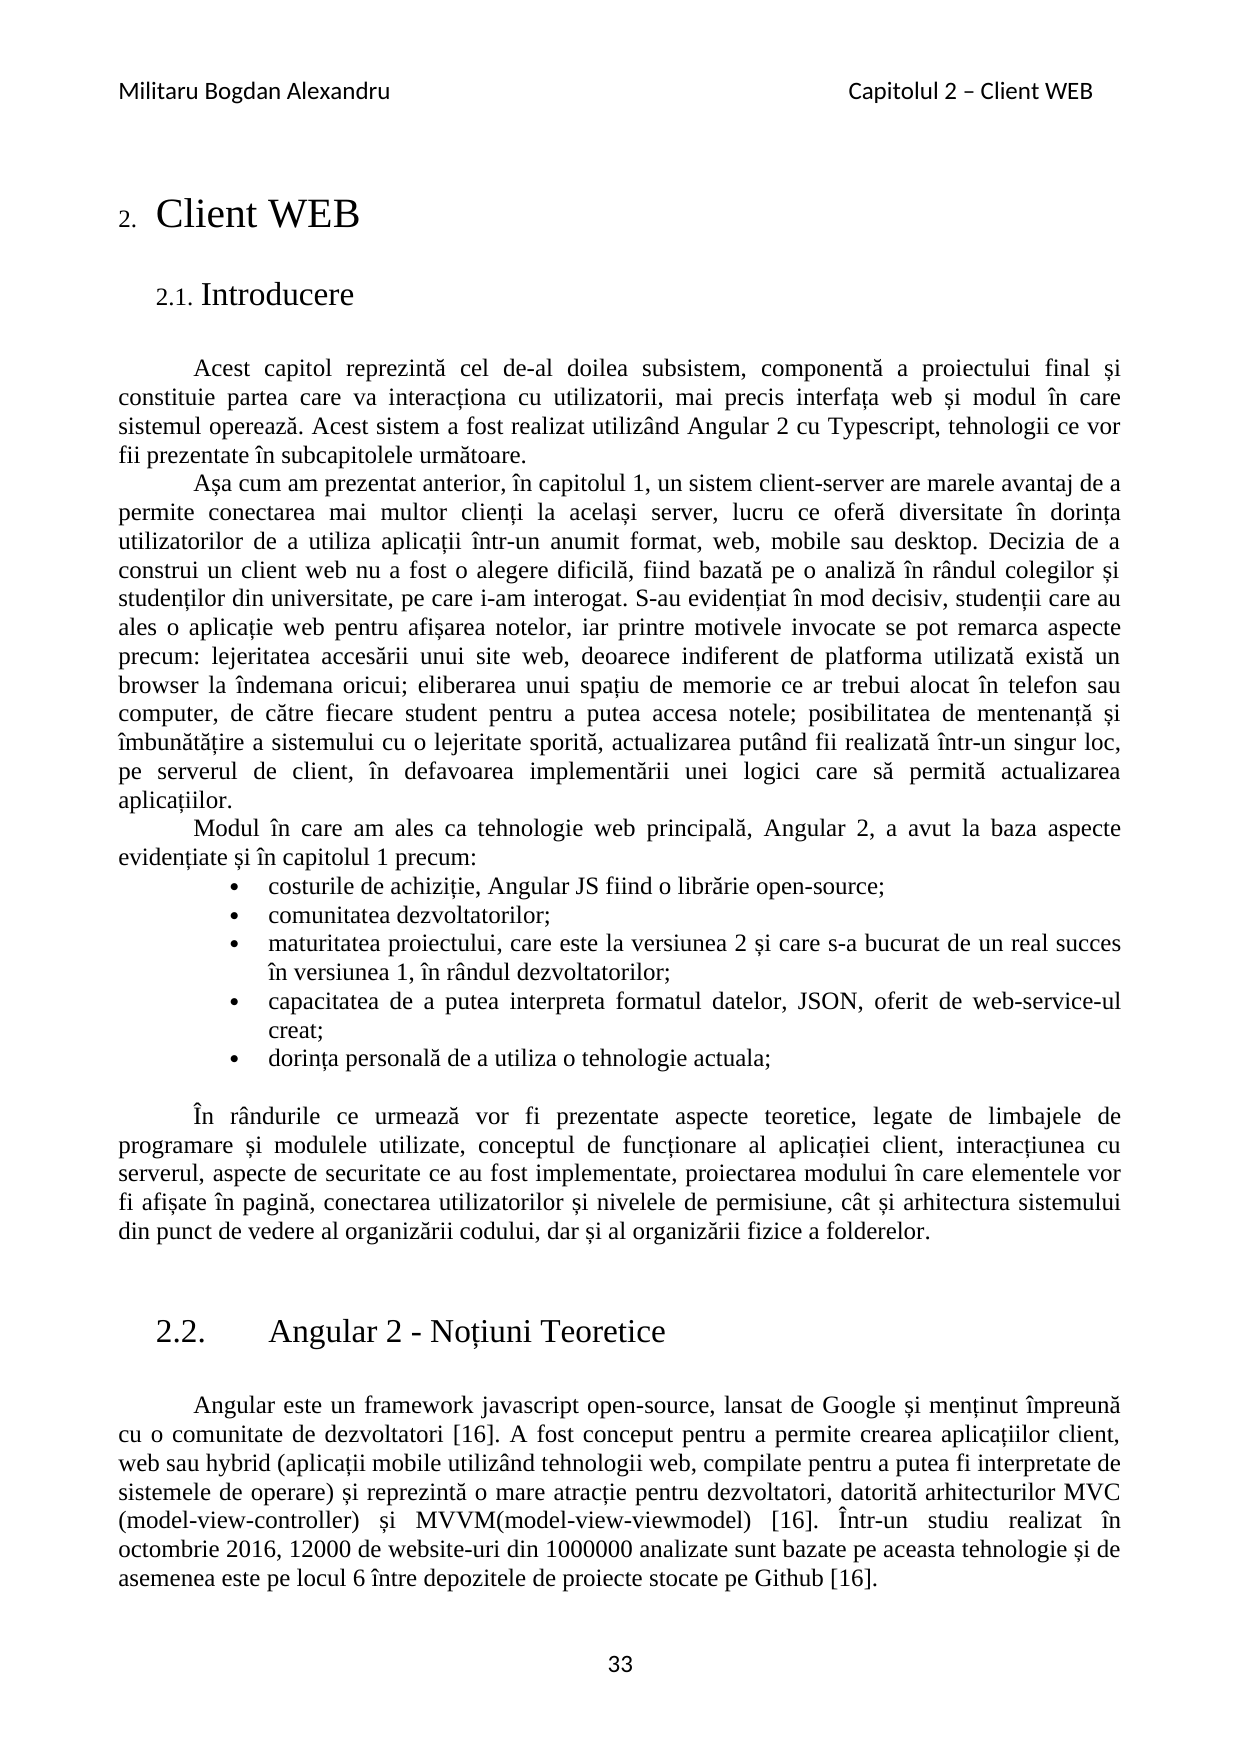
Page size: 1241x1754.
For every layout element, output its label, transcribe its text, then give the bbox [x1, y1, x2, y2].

text Așa cum am prezentat anterior, în capitolul 1, un sistem client-server are marele avantaj de a permite conectarea mai multor clienți la același server, lucru ce oferă diversitate în dorința utilizatorilor de a utiliza aplicații într-un anumit format, web, mobile sau desktop. Decizia de a construi un client web nu a fost o alegere dificilă, fiind bazată pe o analiză în rândul colegilor și studenților din universitate, pe care i-am interogat. S-au evidențiat în mod decisiv, studenții care au ales o aplicație web pentru afișarea notelor, iar printre motivele invocate se pot remarca aspecte precum: lejeritatea accesării unui site web, deoarece indiferent de platforma utilizată există un browser la îndemana oricui; eliberarea unui spațiu de memorie ce ar trebui alocat în telefon sau computer, de către fiecare student pentru a putea accesa notele; posibilitatea de mentenanță și îmbunătățire a sistemului cu o lejeritate sporită, actualizarea putând fii realizată într-un singur loc, pe serverul de client, în defavoarea implementării unei logici care să permită actualizarea aplicațiilor. [118, 468, 1122, 813]
text Acest capitol reprezintă cel de-al doilea subsistem, componentă a proiectului final și constituie partea care va interacționa cu utilizatorii, mai precis interfața web și modul în care sistemul operează. Acest sistem a fost realizat utilizând Angular 2 cu Typescript, tehnologii ce vor fii prezentate în subcapitolele următoare. [118, 353, 1122, 468]
subtitle Client WEB [118, 188, 1122, 236]
text Modul în care am ales ca tehnologie web principală, Angular 2, a avut la baza aspecte evidențiate și în capitolul 1 precum: [118, 813, 1122, 871]
list capacitatea de a putea interpreta formatul datelor, JSON, oferit de web-service-ul creat; [231, 986, 1122, 1043]
text Angular este un framework javascript open-source, lansat de Google și menținut împreună cu o comunitate de dezvoltatori [16]. A fost conceput pentru a permite crearea aplicațiilor client, web sau hybrid (aplicații mobile utilizând tehnologii web, compilate pentru a putea fi interpretate de sistemele de operare) și reprezintă o mare atracție pentru dezvoltatori, datorită arhitecturilor MVC (model-view-controller) și MVVM(model-view-viewmodel) [16]. Într-un studiu realizat în octombrie 2016, 12000 de website-uri din 1000000 analizate sunt bazate pe aceasta tehnologie și de asemenea este pe locul 6 între depozitele de proiecte stocate pe Github [16]. [118, 1391, 1122, 1592]
list maturitatea proiectului, care este la versiunea 2 și care s-a bucurat de un real succes în versiunea 1, în rândul dezvoltatorilor; [231, 928, 1122, 986]
list comunitatea dezvoltatorilor; [231, 900, 1122, 928]
text În rândurile ce urmează vor fi prezentate aspecte teoretice, legate de limbajele de programare și modulele utilizate, conceptul de funcționare al aplicației client, interacțiunea cu serverul, aspecte de securitate ce au fost implementate, proiectarea modului în care elementele vor fi afișate în pagină, conectarea utilizatorilor și nivelele de permisiune, cât și arhitectura sistemului din punct de vedere al organizării codului, dar și al organizării fizice a folderelor. [118, 1101, 1122, 1245]
list costurile de achiziție, Angular JS fiind o librărie open-source; [231, 871, 1122, 900]
subtitle Angular 2 - Noțiuni Teoretice [156, 1311, 1122, 1349]
list dorința personală de a utiliza o tehnologie actuala; [231, 1043, 1122, 1072]
subtitle Introducere [156, 274, 1122, 312]
